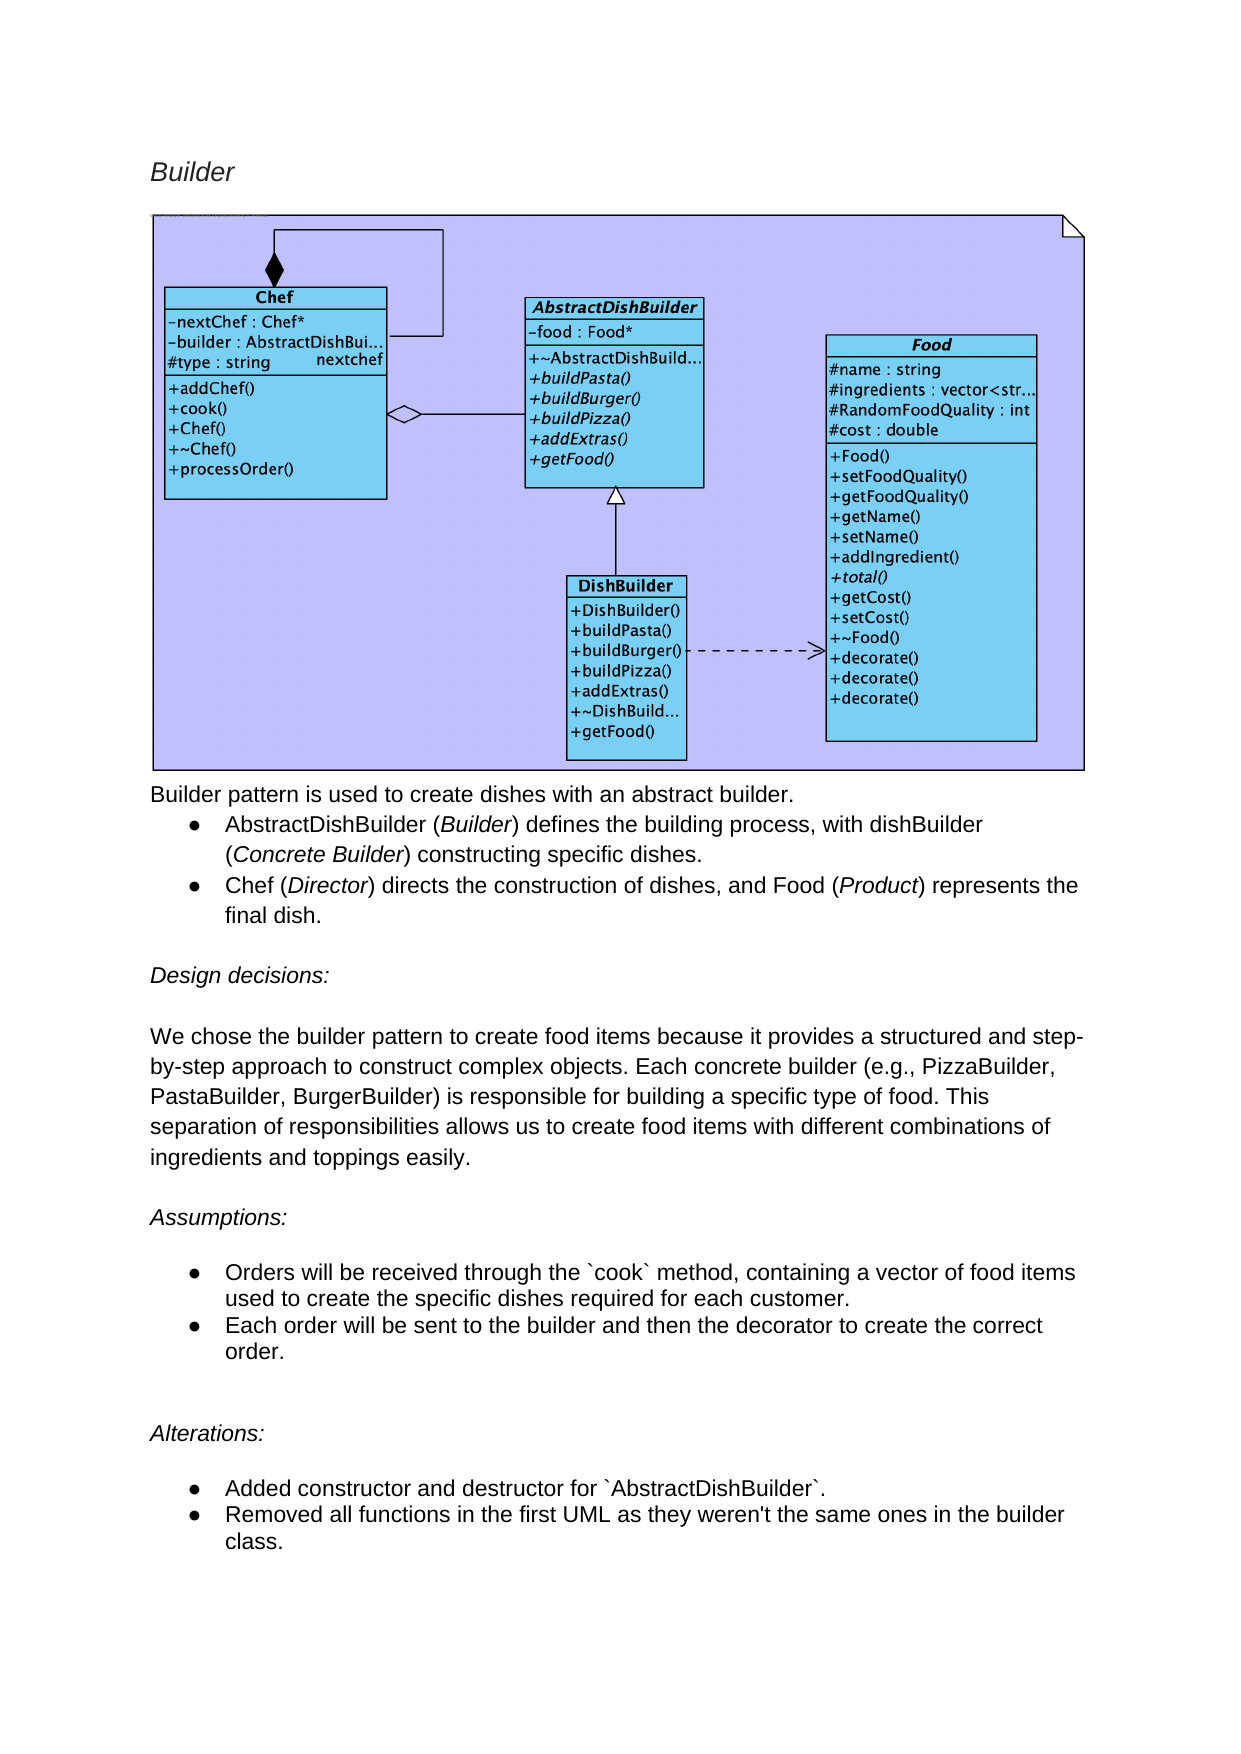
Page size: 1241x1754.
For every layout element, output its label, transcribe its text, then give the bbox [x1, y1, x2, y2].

list Each order will be sent to the builder and then the decorator to create the correct order. [187, 1312, 1090, 1364]
list Added constructor and destructor for `AbstractDishBuilder`. [187, 1475, 1090, 1501]
text Assumptions: [150, 1204, 1090, 1230]
text Alterations: [150, 1420, 1090, 1446]
subtitle Builder [150, 156, 1090, 187]
text Builder pattern is used to create dishes with an abstract builder. [150, 781, 1090, 807]
list Orders will be received through the `cook` method, containing a vector of food items used to create the specific dishes required for each customer. [187, 1259, 1090, 1312]
list AbstractDishBuilder (Builder) defines the building process, with dishBuilder (Concrete Builder) constructing specific dishes. [187, 811, 1090, 868]
text Design decisions: [150, 962, 1090, 988]
text We chose the builder pattern to create food items because it provides a structured and step-by-step approach to construct complex objects. Each concrete builder (e.g., PizzaBuilder, PastaBuilder, BurgerBuilder) is responsible for building a specific type of food. This separation of responsibilities allows us to create food items with different combinations of ingredients and toppings easily. [150, 1023, 1090, 1170]
list Chef (Director) directs the construction of dishes, and Food (Product) represents the final dish. [187, 872, 1090, 928]
picture [150, 212, 1091, 777]
list Removed all functions in the first UML as they weren't the same ones in the builder class. [187, 1501, 1090, 1554]
